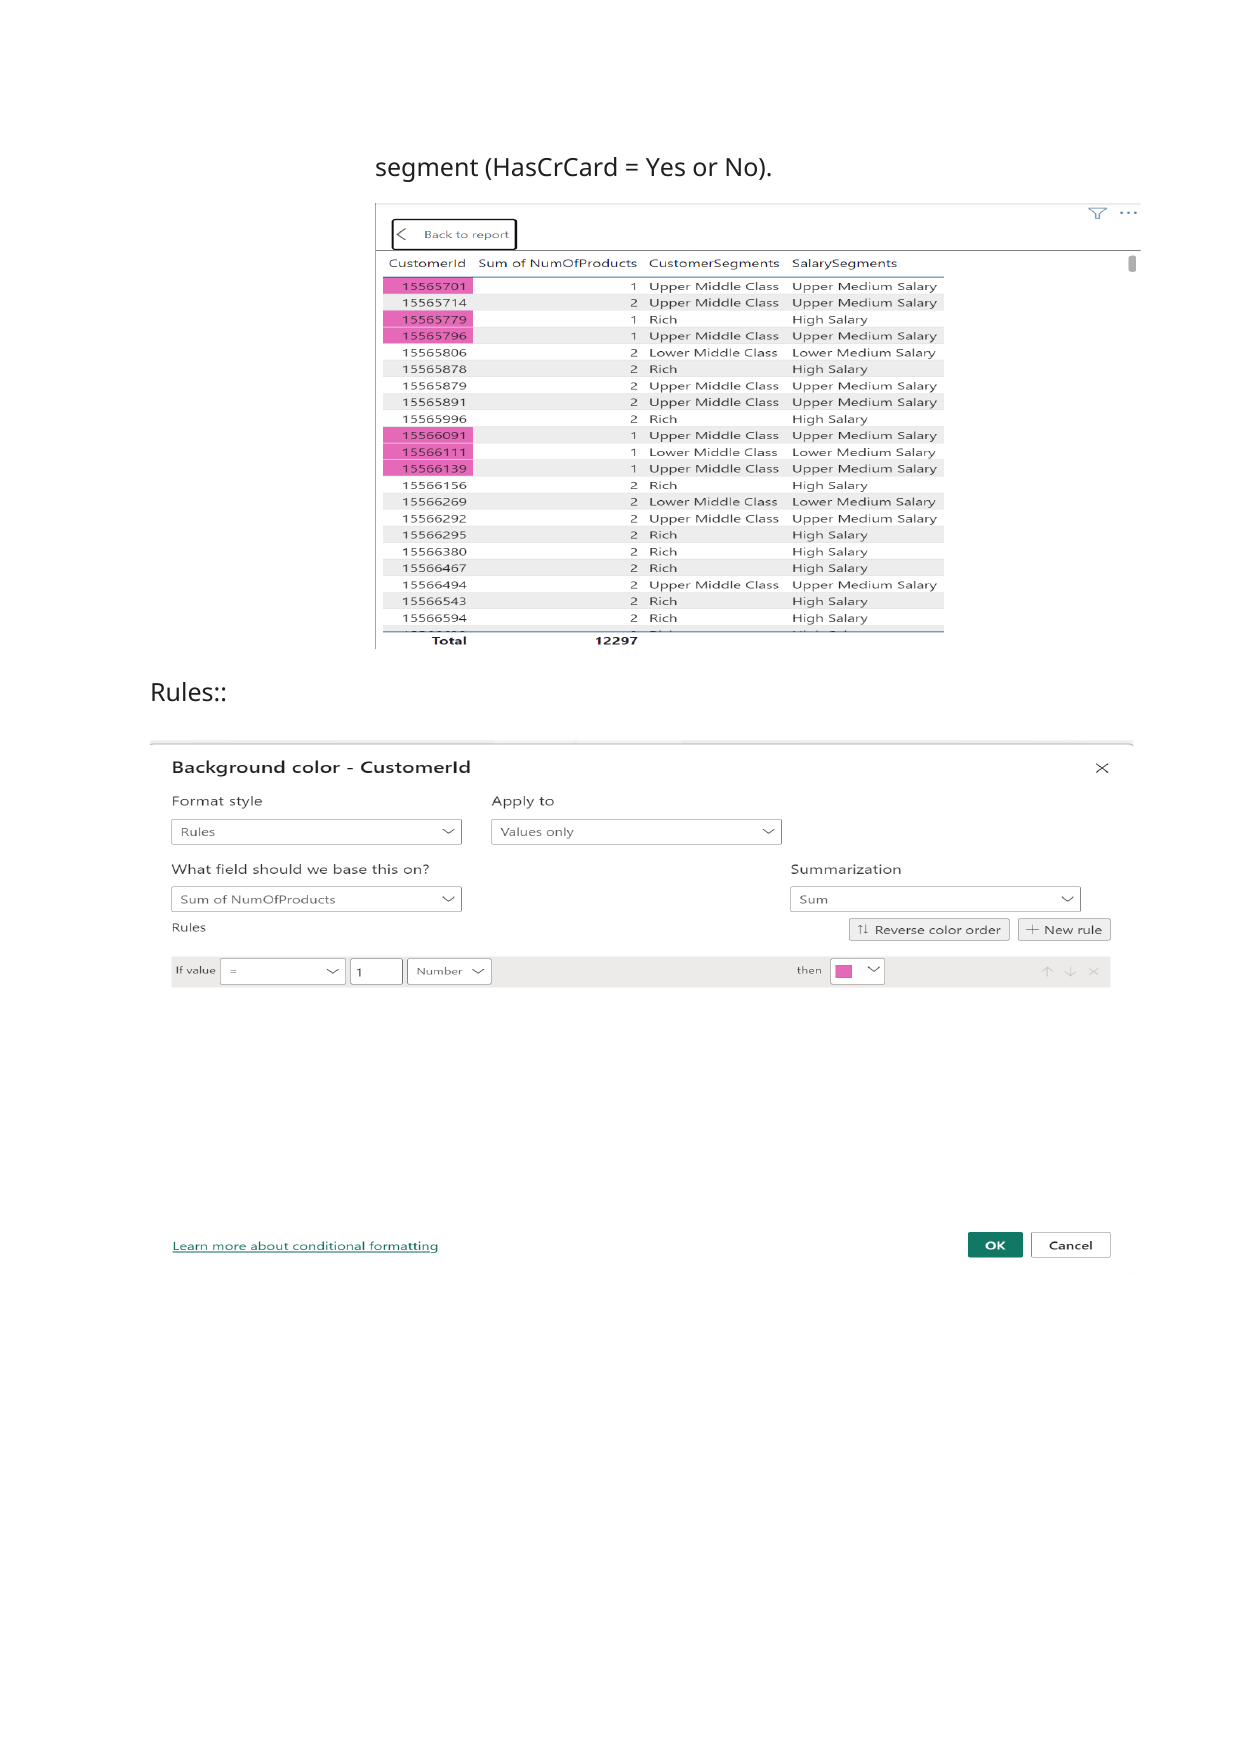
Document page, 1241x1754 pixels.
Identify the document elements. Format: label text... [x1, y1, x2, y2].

text Rules:: [150, 675, 1090, 709]
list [337, 150, 1090, 649]
picture [150, 740, 1134, 1274]
picture [375, 203, 1141, 649]
